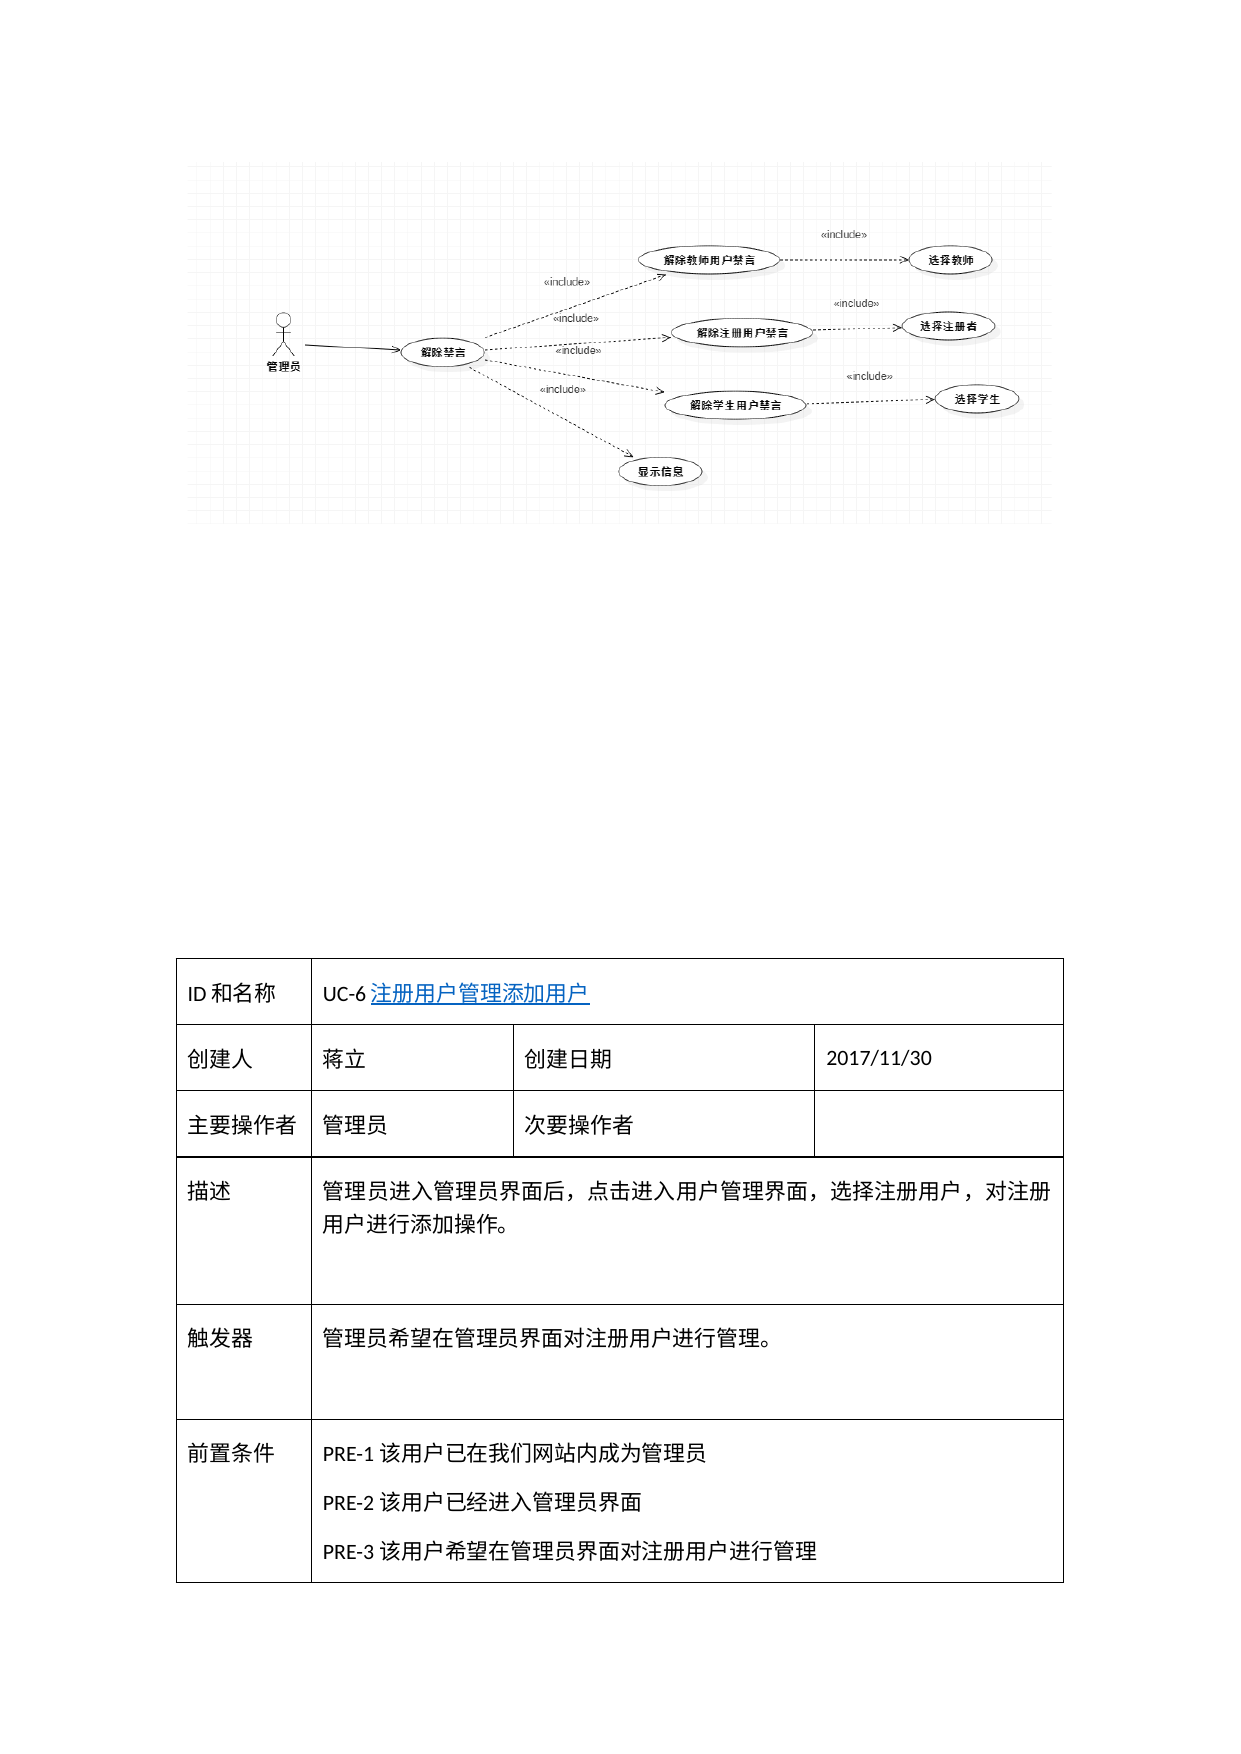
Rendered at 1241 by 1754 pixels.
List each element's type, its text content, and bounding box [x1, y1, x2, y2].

table_header ID和名称 [177, 959, 311, 1024]
table_cell 描述 [177, 1158, 311, 1304]
table_header UC-6注册用户管理添加用户 [312, 959, 1063, 1024]
table_cell 管理员进入管理员界面后，点击进入用户管理界面，选择注册用户，对注册用户进行添加操作。 [312, 1158, 1063, 1304]
table_cell [815, 1091, 1063, 1156]
table_cell 触发器 [177, 1305, 311, 1418]
table_cell 前置条件 [177, 1420, 311, 1582]
table_cell 创建日期 [514, 1025, 814, 1090]
table_cell 次要操作者 [514, 1091, 814, 1156]
picture [187, 162, 1052, 524]
table_cell 主要操作者 [177, 1091, 311, 1156]
table_cell 蒋立 [312, 1025, 513, 1090]
table_cell 创建人 [177, 1025, 311, 1090]
table_cell 管理员 [312, 1091, 513, 1156]
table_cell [312, 1420, 1063, 1582]
table_cell 管理员希望在管理员界面对注册用户进行管理。 [312, 1305, 1063, 1418]
table_cell 2017/11/30 [815, 1025, 1063, 1090]
